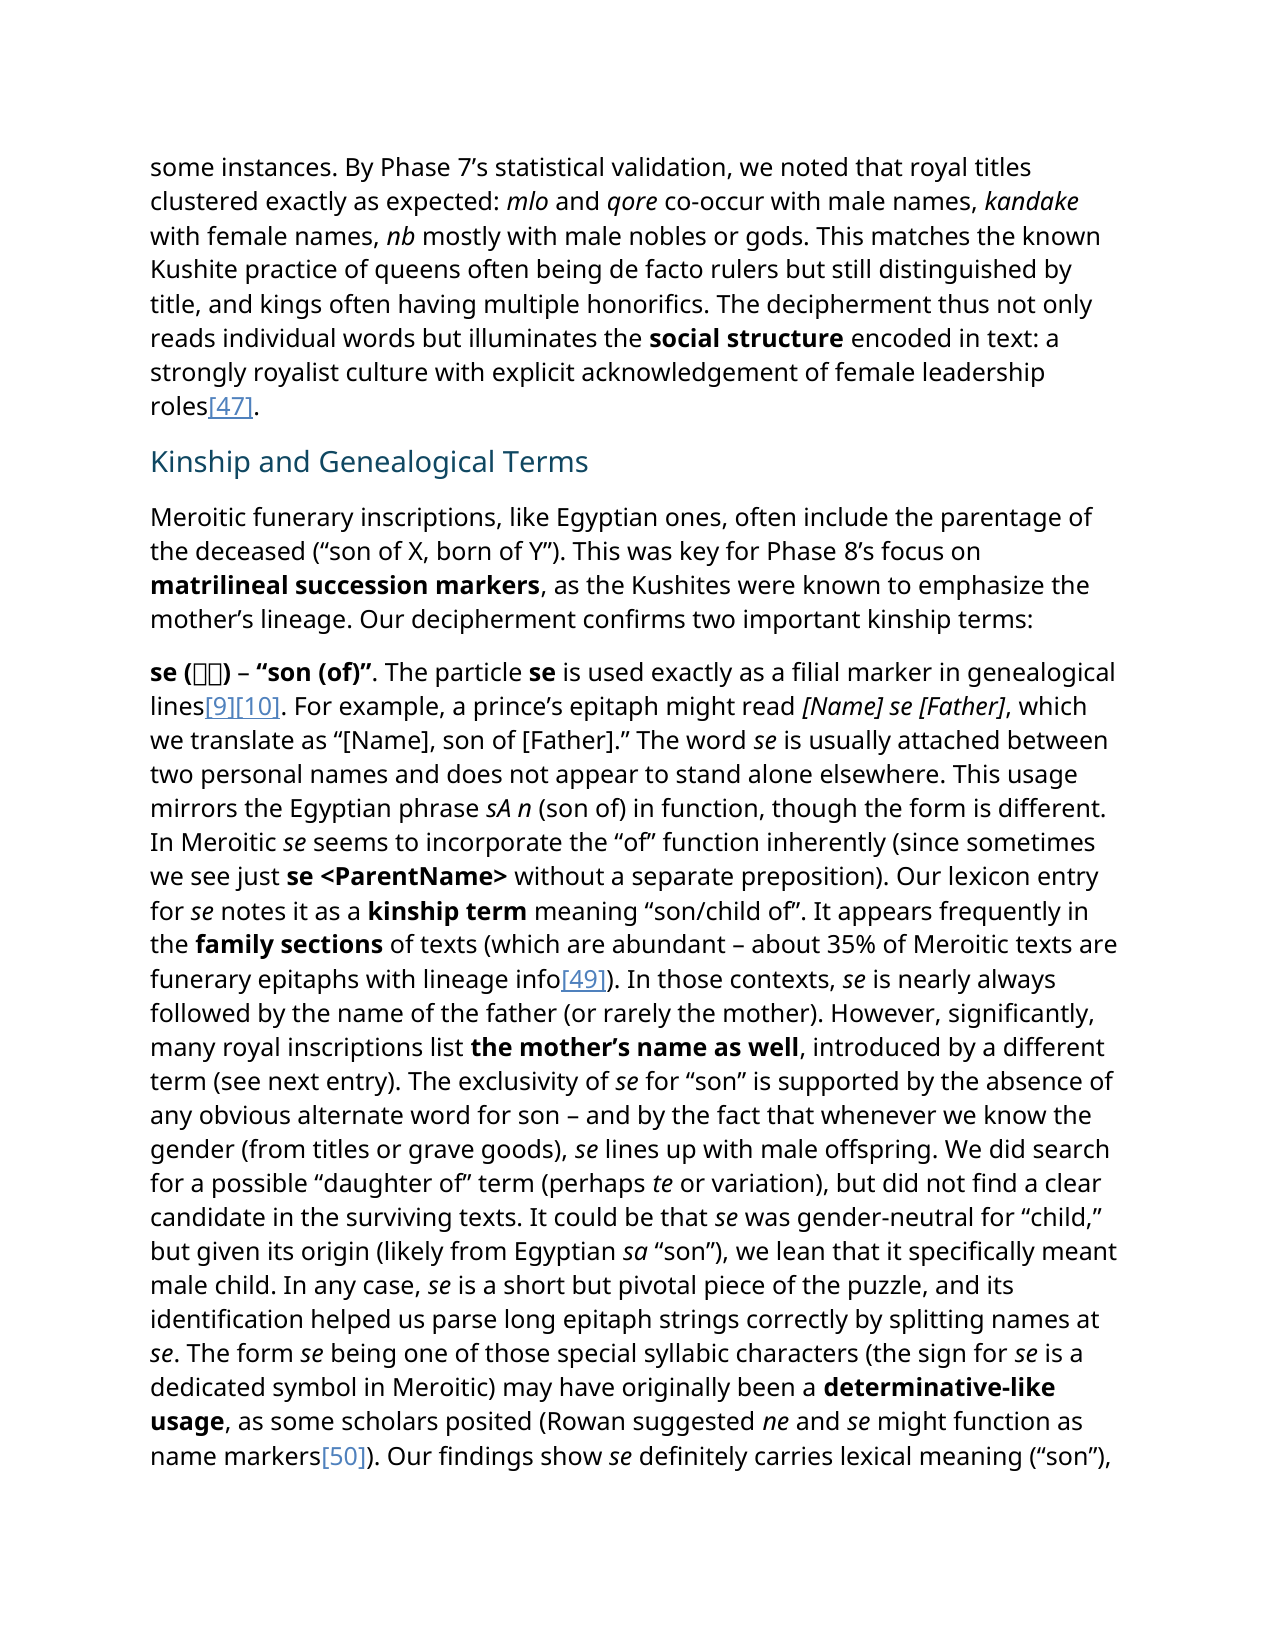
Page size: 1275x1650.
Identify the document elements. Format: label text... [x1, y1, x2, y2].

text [150, 150, 1125, 422]
subtitle Kinship and Genealogical Terms [150, 441, 1125, 481]
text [150, 655, 1125, 1472]
text Meroitic funerary inscriptions, like Egyptian ones, often include the parentage of the deceased (“son of X, born of Y”). This was key for Phase 8’s focus on matrilineal succession markers, as the Kushites were known to emphasize the mother’s lineage. Our decipherment confirms two important kinship terms: [150, 500, 1125, 636]
